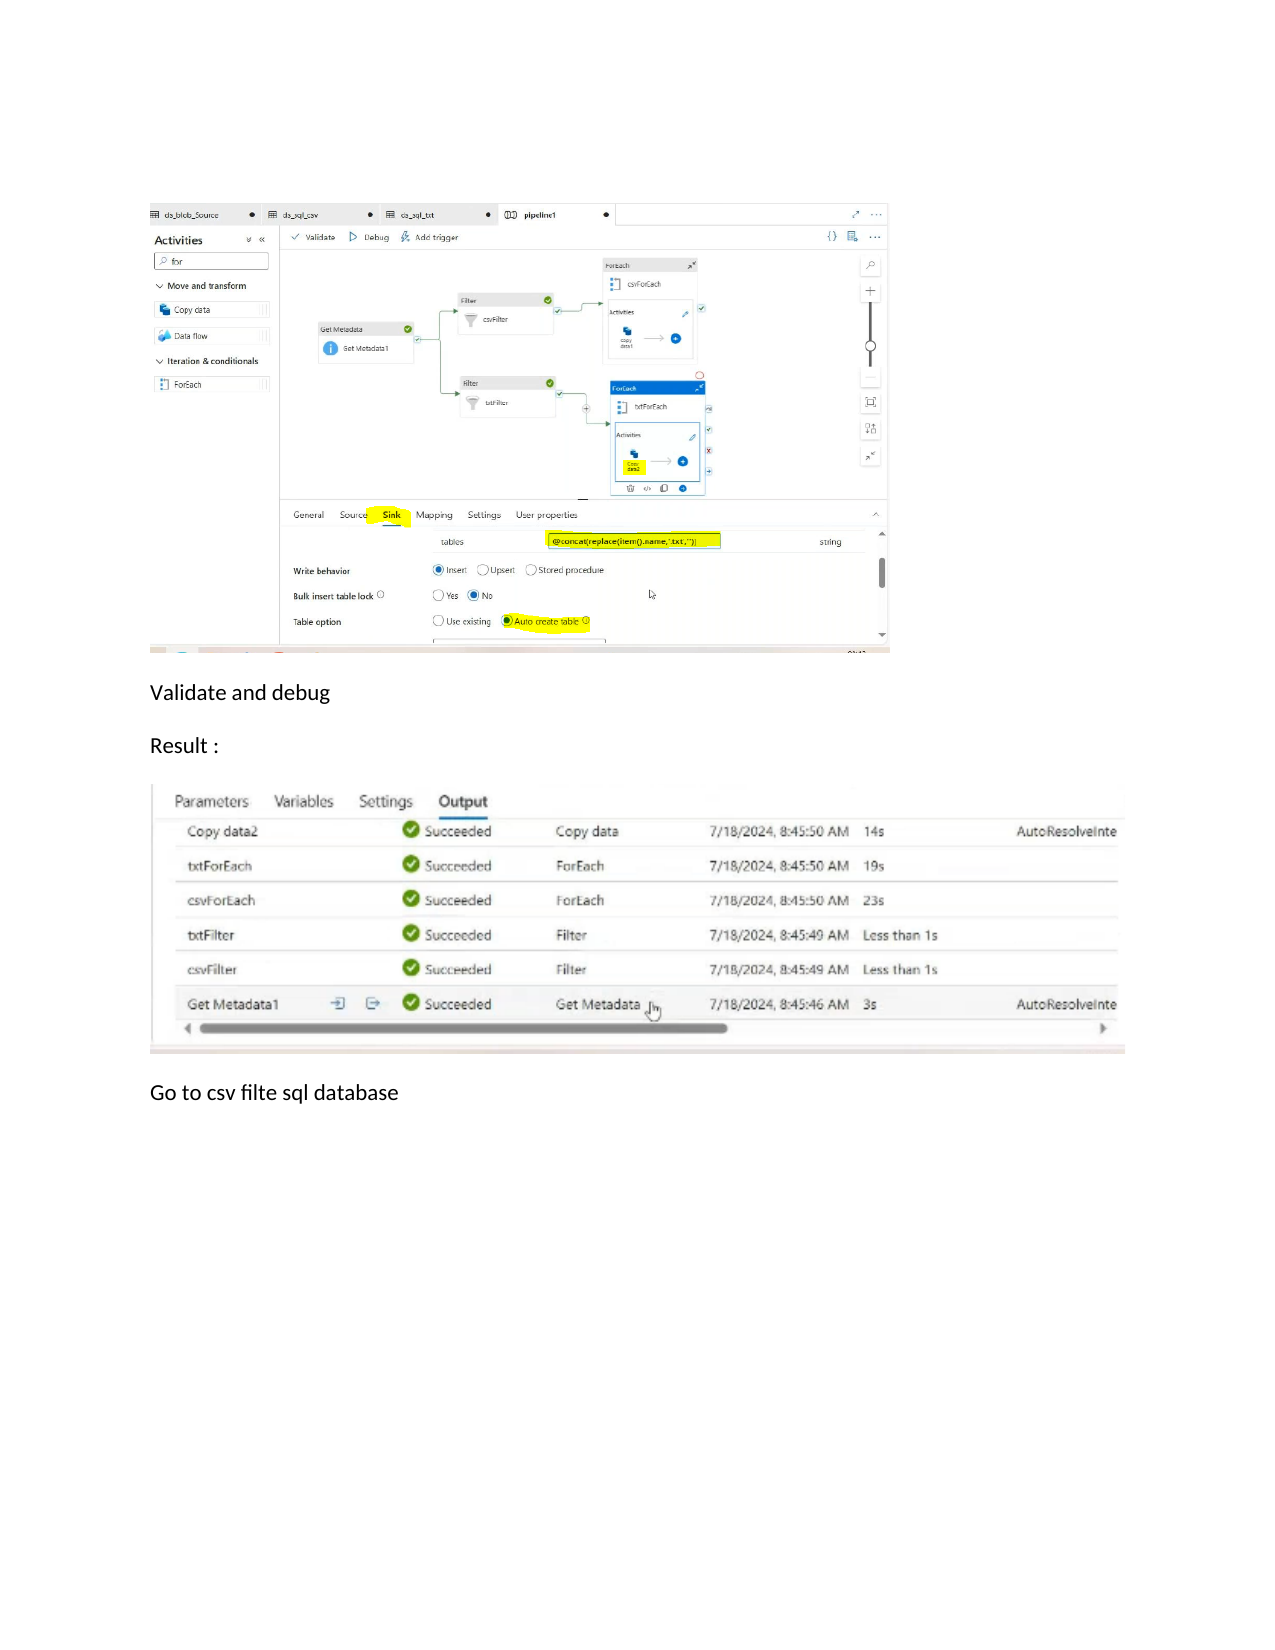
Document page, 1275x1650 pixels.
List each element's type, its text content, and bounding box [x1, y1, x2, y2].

text Validate and debug [150, 678, 1125, 706]
picture [150, 784, 1125, 1054]
text Result : [150, 731, 1125, 759]
picture [150, 203, 890, 653]
text Go to csv filte sql database [150, 1078, 1125, 1106]
